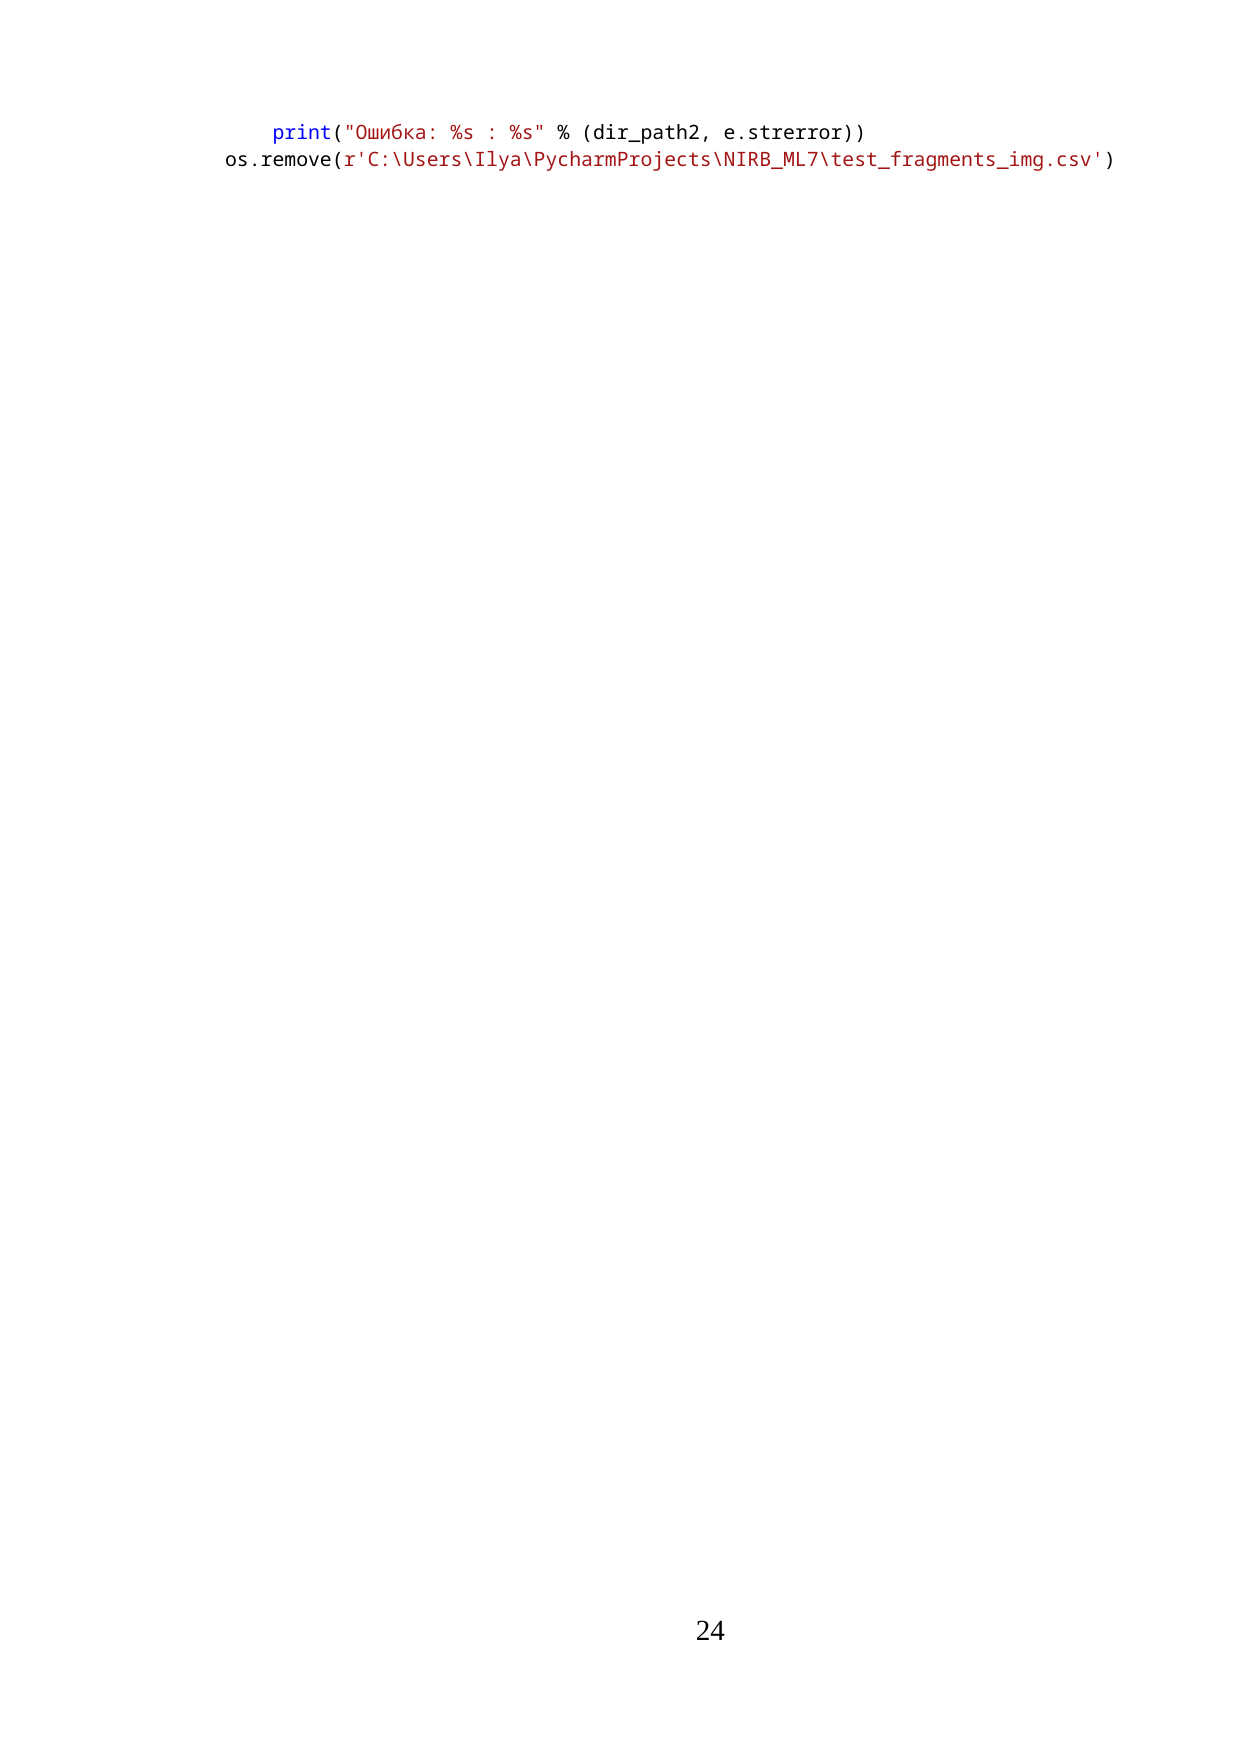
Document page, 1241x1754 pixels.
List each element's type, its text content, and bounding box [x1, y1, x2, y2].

text print("Ошибка: %s : %s" % (dir_path2, e.strerror)) [177, 118, 1169, 145]
text os.remove(r'C:\Users\Ilya\PycharmProjects\NIRB_ML7\test_fragments_img.csv') [177, 145, 1169, 172]
